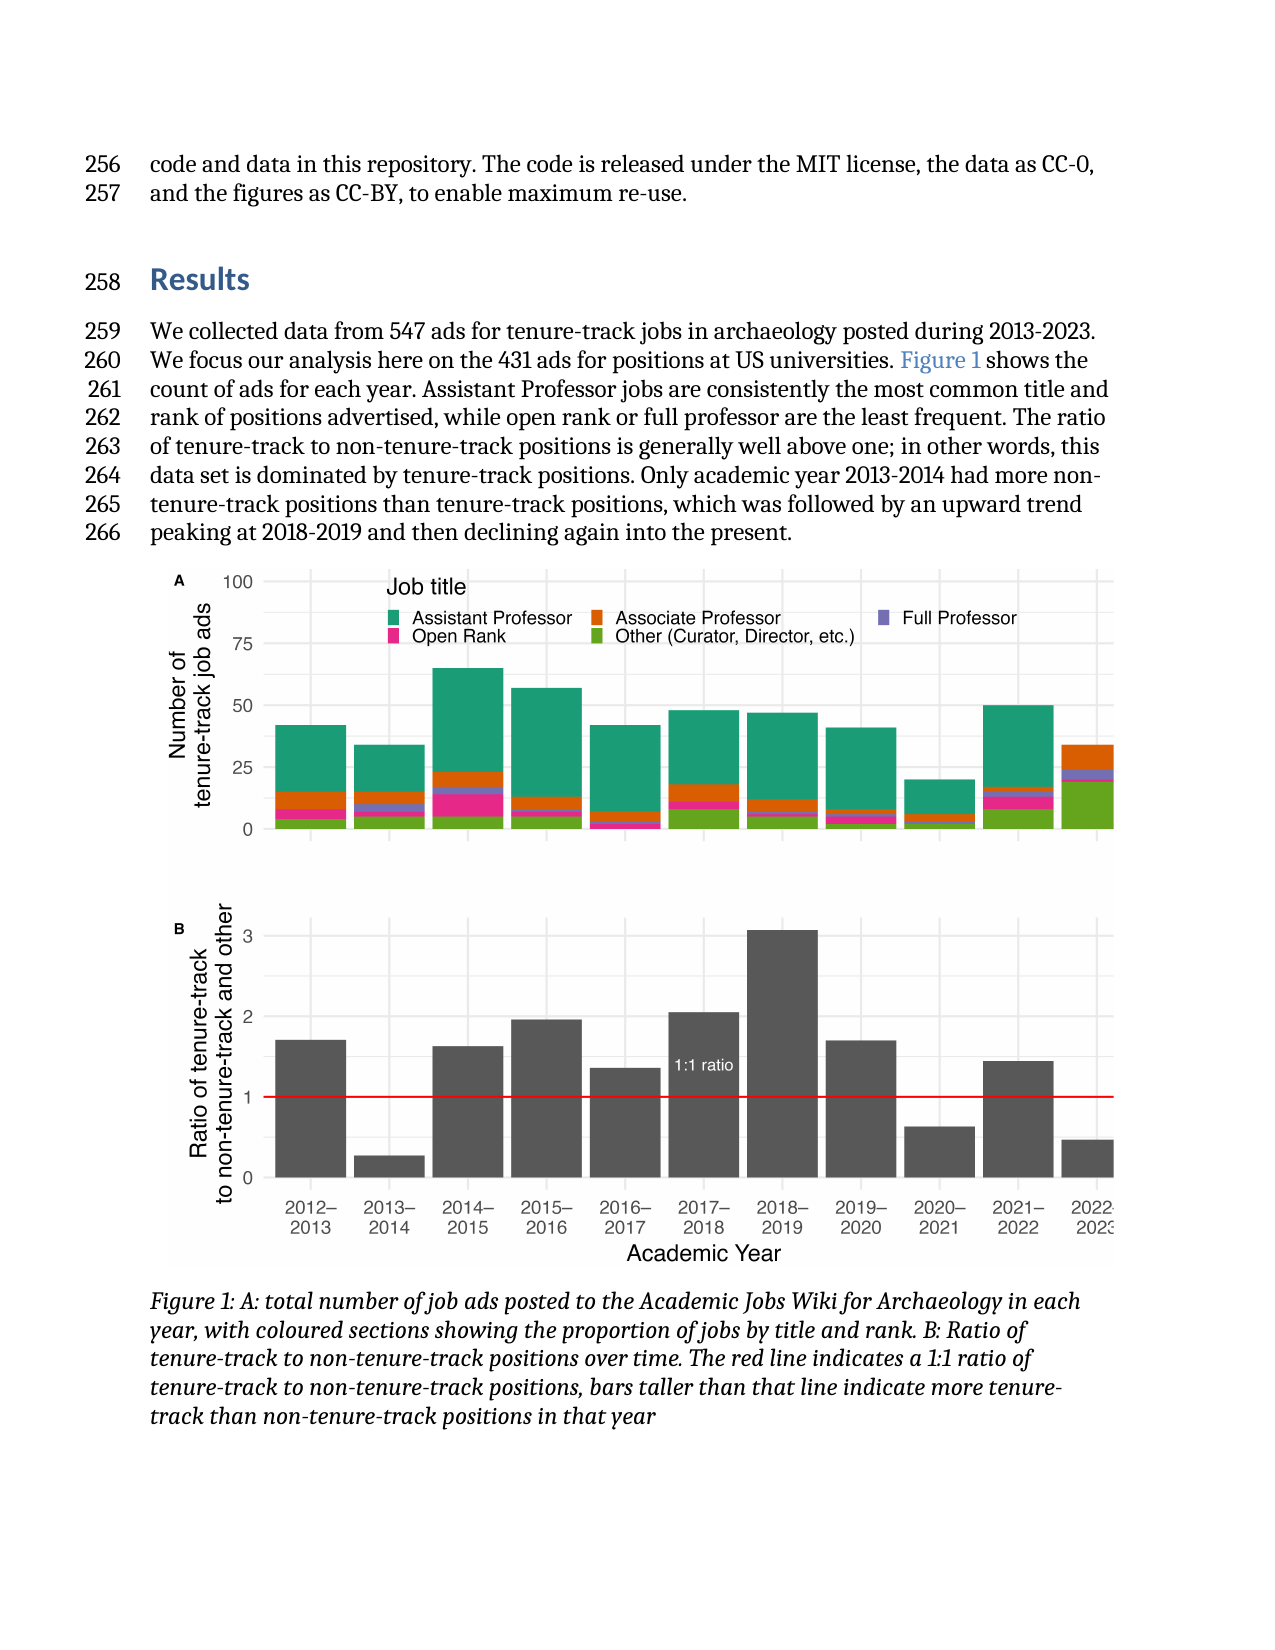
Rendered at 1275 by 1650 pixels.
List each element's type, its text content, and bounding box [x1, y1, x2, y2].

table_header Figure 1: A: total number of job ads posted to the Academic Jobs Wiki for Archaeology in each year, with coloured sections showing the proportion of jobs by title and rank. B: Ratio of tenure-track to non-tenure-track positions over time. The red line indicates a 1:1 ratio of tenure-track to non-tenure-track positions, bars taller than that line indicate more tenure-track than non-tenure-track positions in that year [139, 566, 1114, 1443]
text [150, 150, 1125, 207]
subtitle Results [150, 257, 1125, 298]
picture [168, 569, 1114, 1266]
text We collected data from 547 ads for tenure-track jobs in archaeology posted during 2013-2023. We focus our analysis here on the 431 ads for positions at US universities. Figure 1 shows the count of ads for each year. Assistant Professor jobs are consistently the most common title and rank of positions advertised, while open rank or full professor are the least frequent. The ratio of tenure-track to non-tenure-track positions is generally well above one; in other words, this data set is dominated by tenure-track positions. Only academic year 2013-2014 had more non-tenure-track positions than tenure-track positions, which was followed by an upward trend peaking at 2018-2019 and then declining again into the present. [150, 317, 1125, 547]
